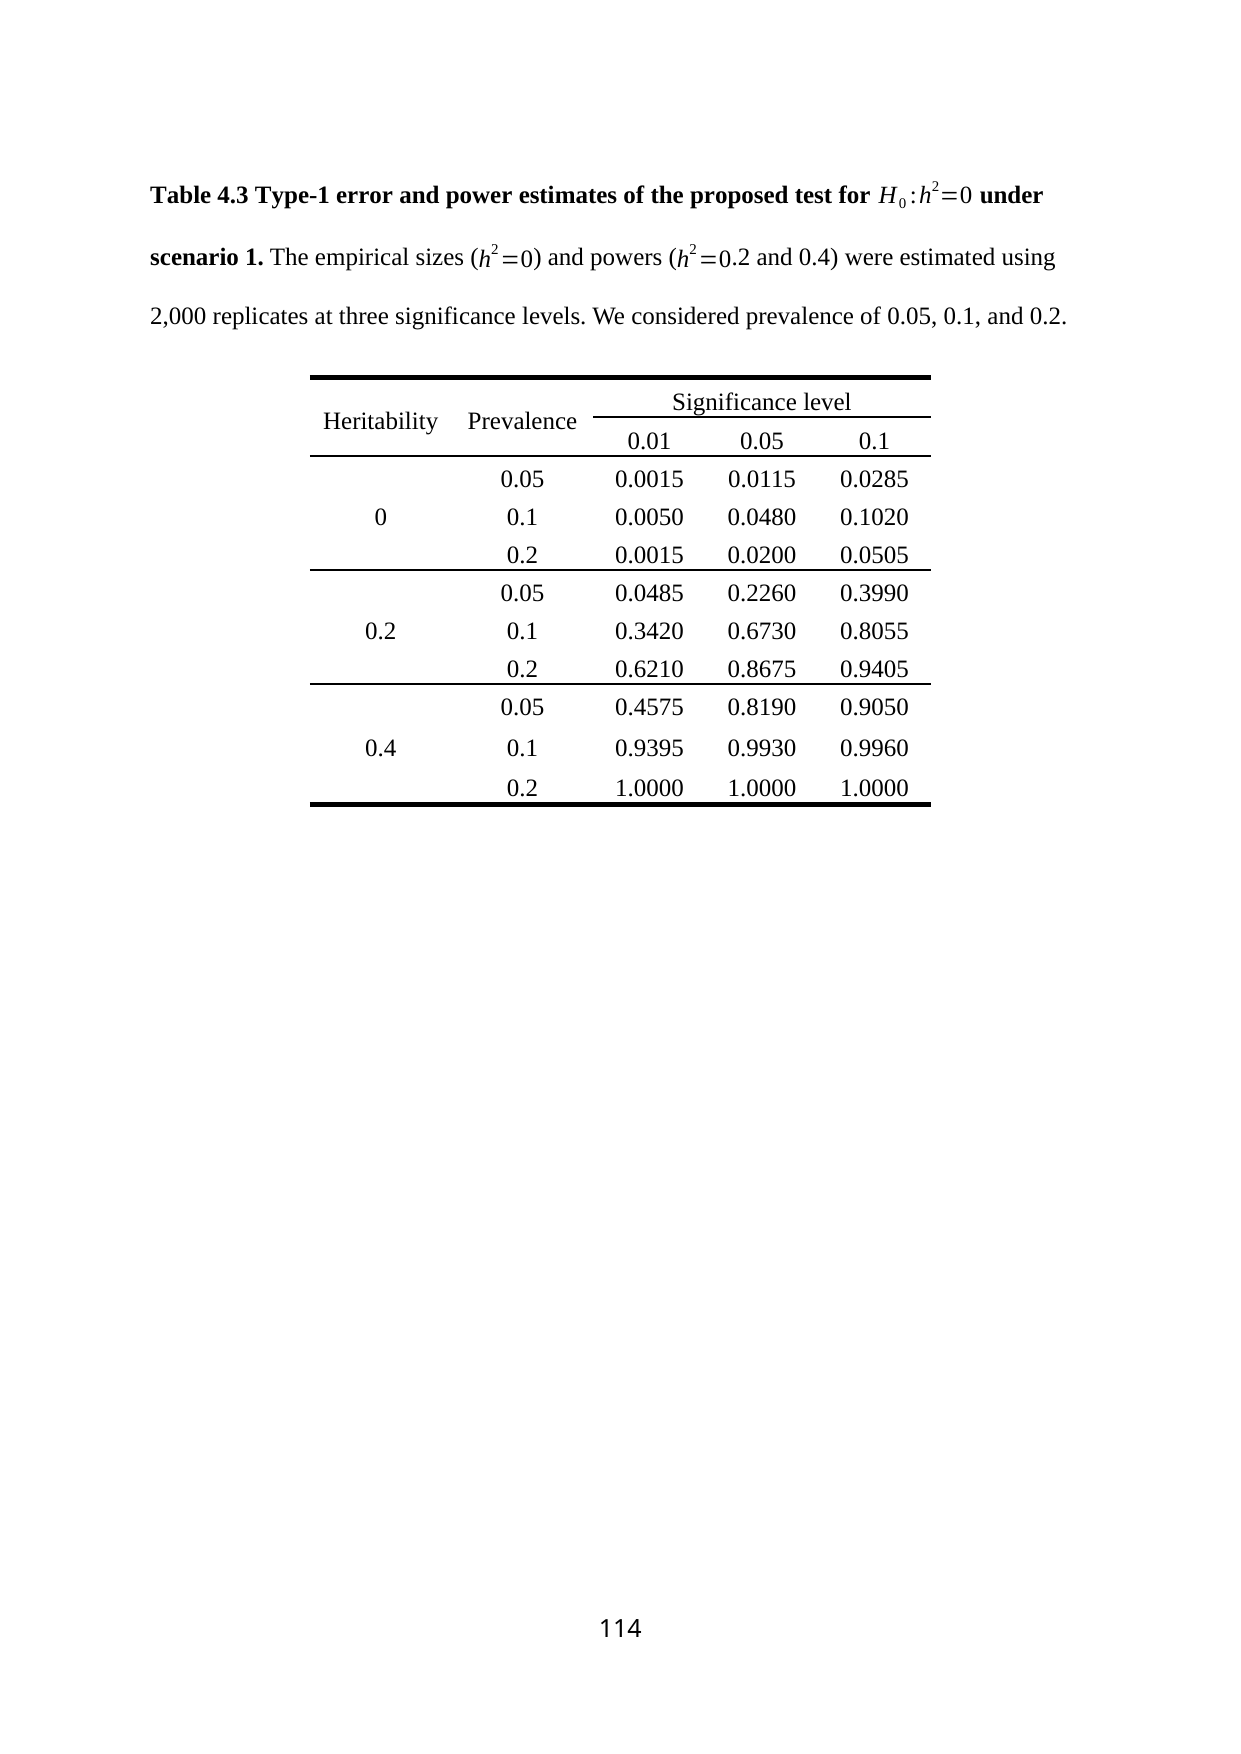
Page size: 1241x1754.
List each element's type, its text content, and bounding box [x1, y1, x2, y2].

table_cell 0.1 [818, 418, 931, 454]
table_cell 0.1 [451, 493, 593, 531]
table_cell 0.9405 [818, 645, 931, 683]
table_cell 0.6730 [706, 607, 818, 645]
table_cell 0.05 [451, 571, 593, 607]
table_cell 0.0015 [593, 531, 706, 569]
table_cell 0.0015 [593, 457, 706, 493]
table_cell 0.4 [310, 685, 451, 802]
table_cell 0.0285 [818, 457, 931, 493]
table_cell 0.4575 [593, 685, 706, 721]
table_cell 0.9050 [818, 685, 931, 721]
table_cell 1.0000 [706, 761, 818, 802]
table_cell 0.0485 [593, 571, 706, 607]
table_cell 0 [310, 457, 451, 569]
table_cell 0.9930 [706, 721, 818, 761]
table_cell 0.0200 [706, 531, 818, 569]
table_header Significance level [593, 380, 931, 416]
table_cell 0.2 [451, 761, 593, 802]
table_cell 0.3420 [593, 607, 706, 645]
table_cell 0.05 [451, 457, 593, 493]
table_cell 0.01 [593, 418, 706, 454]
table_cell 0.05 [451, 685, 593, 721]
table_header Prevalence [451, 380, 593, 454]
table_cell 0.6210 [593, 645, 706, 683]
table_cell 0.8675 [706, 645, 818, 683]
table_cell 0.9960 [818, 721, 931, 761]
table_cell 0.0050 [593, 493, 706, 531]
table_cell 0.2 [451, 531, 593, 569]
table_cell 0.1020 [818, 493, 931, 531]
table_header Heritability [310, 380, 451, 454]
table_cell 0.1 [451, 721, 593, 761]
table_cell 0.05 [706, 418, 818, 454]
table_cell 0.0505 [818, 531, 931, 569]
table_cell 0.1 [451, 607, 593, 645]
table_cell 0.0480 [706, 493, 818, 531]
table_cell 0.3990 [818, 571, 931, 607]
text Table 4.3 Type-1 error and power estimates of the proposed test for under scenario 1. The empirical sizes () and powers (.2 and 0.4) were estimated using 2,000 replicates at three significance levels. We considered prevalence of 0.05, 0.1, and 0.2. [150, 177, 1090, 329]
table_cell 0.0115 [706, 457, 818, 493]
table_cell 1.0000 [818, 761, 931, 802]
table_cell 0.8190 [706, 685, 818, 721]
table_cell 0.2 [451, 645, 593, 683]
table_cell 0.9395 [593, 721, 706, 761]
table_cell 1.0000 [593, 761, 706, 802]
table_cell 0.8055 [818, 607, 931, 645]
table_cell 0.2 [310, 571, 451, 683]
table_cell 0.2260 [706, 571, 818, 607]
